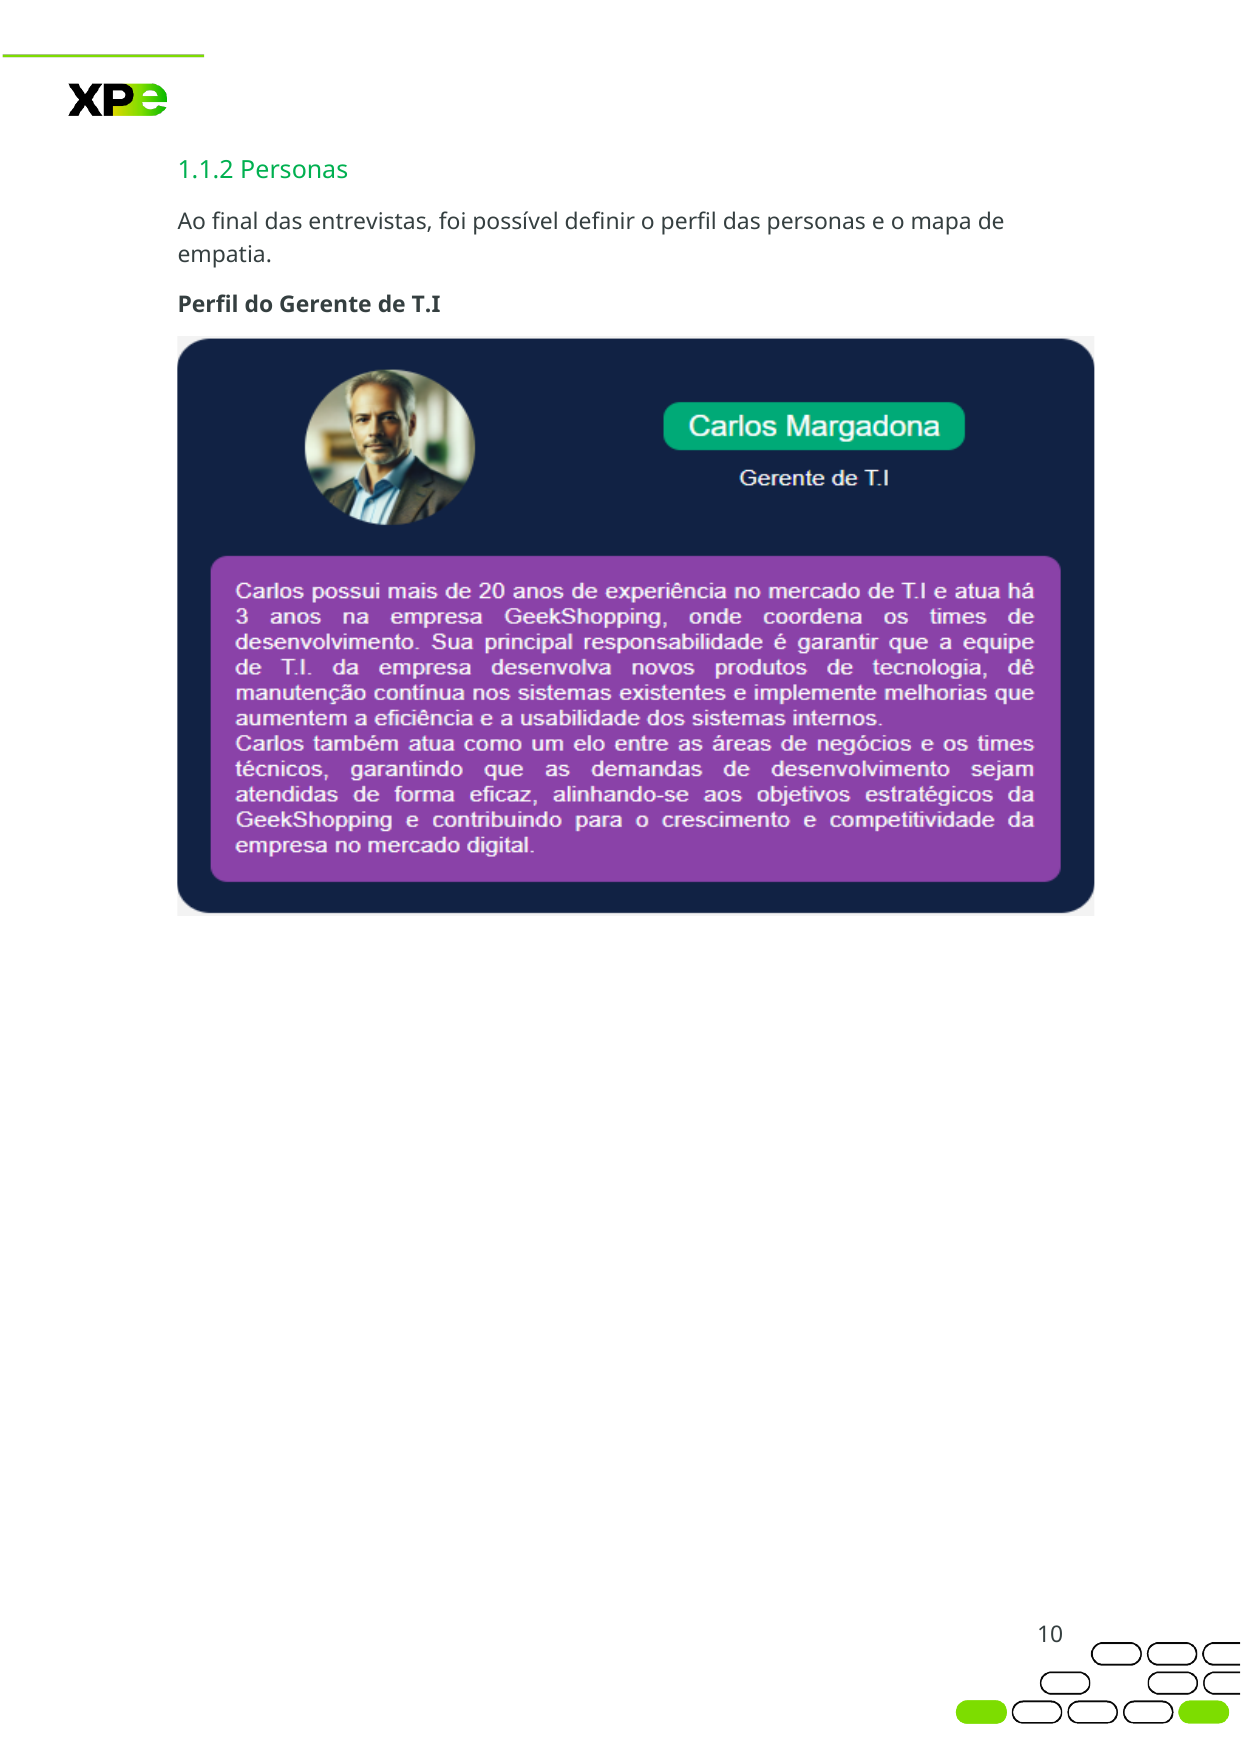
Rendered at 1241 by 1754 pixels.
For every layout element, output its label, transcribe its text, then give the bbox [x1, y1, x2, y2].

picture [177, 336, 1095, 916]
text Perfil do Gerente de T.I [177, 286, 1063, 319]
subtitle 1.1.2 Personas [177, 152, 1063, 186]
picture [2, 51, 205, 148]
picture [955, 1642, 1241, 1724]
text Ao final das entrevistas, foi possível definir o perfil das personas e o mapa de empatia. [177, 203, 1063, 269]
